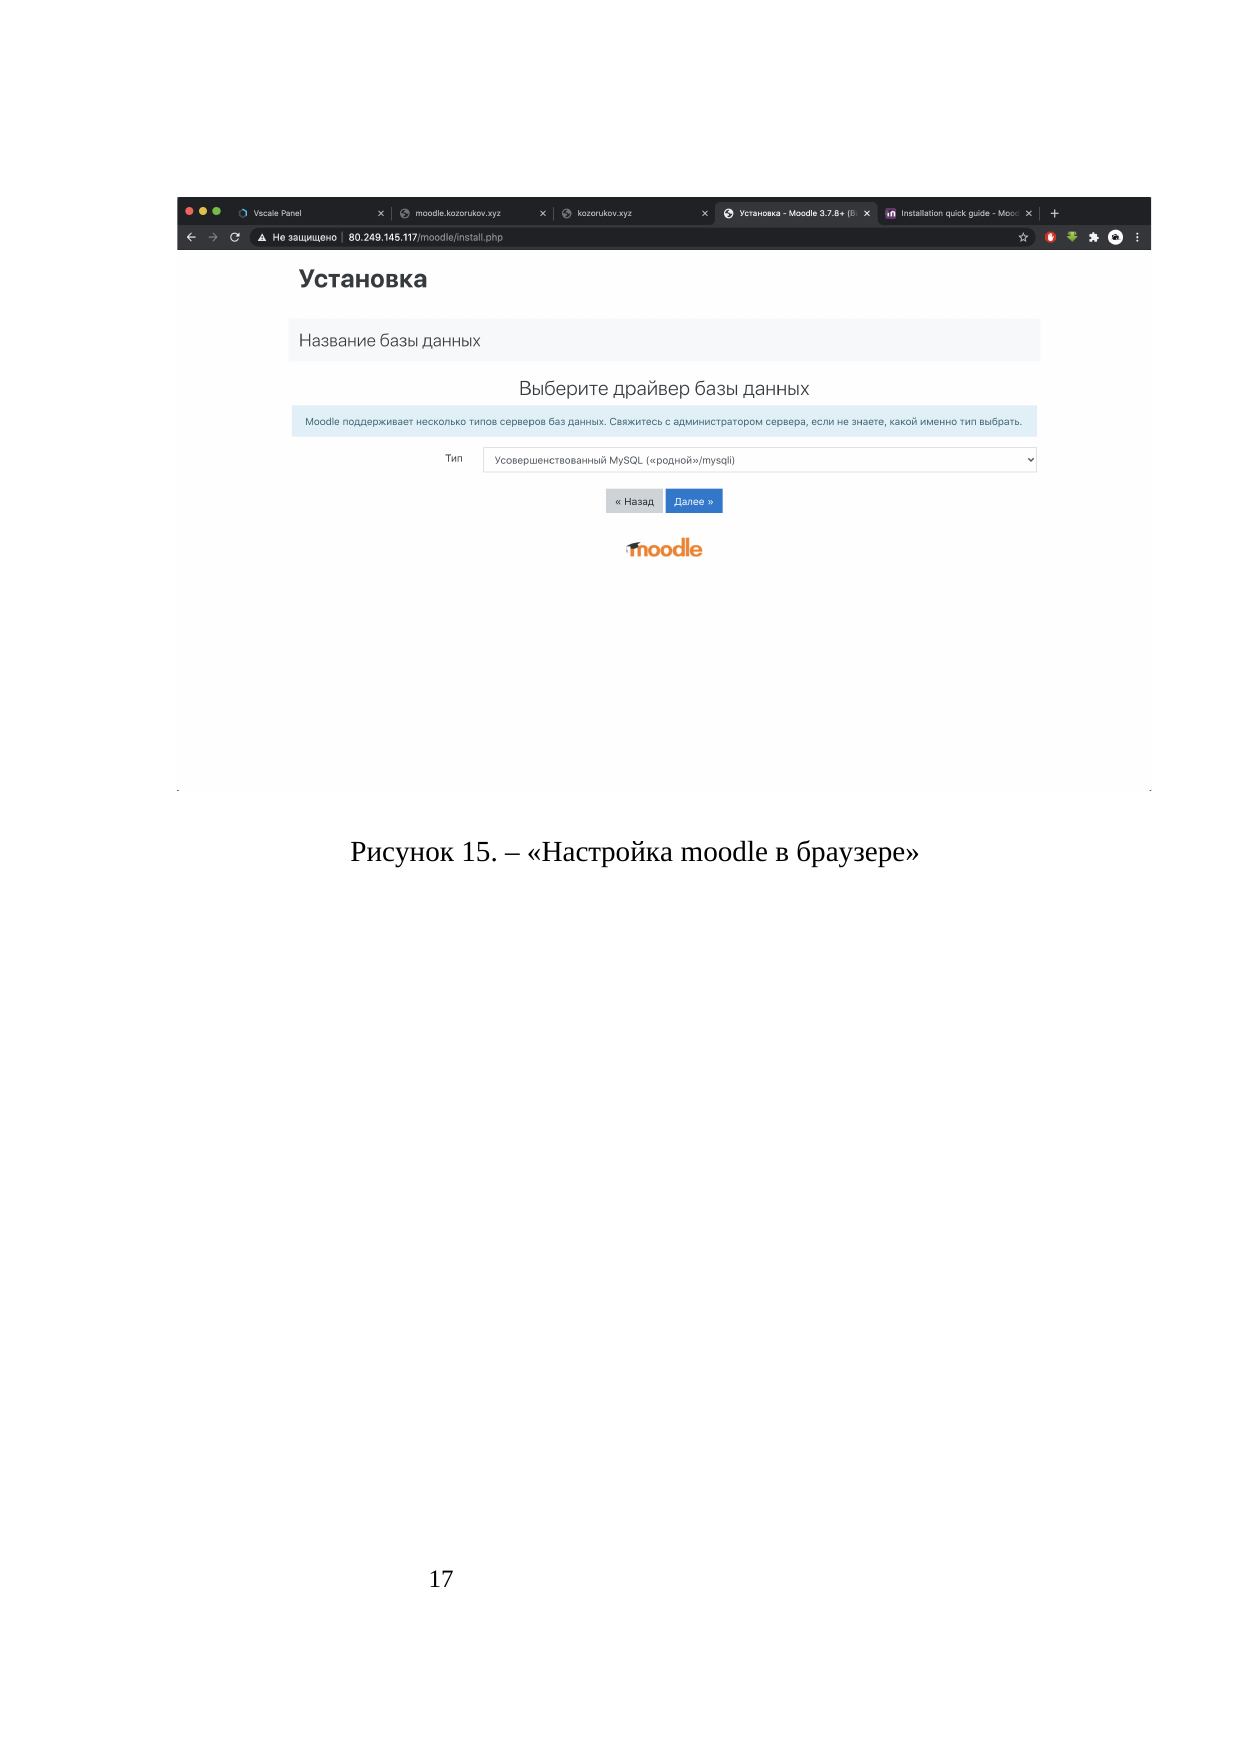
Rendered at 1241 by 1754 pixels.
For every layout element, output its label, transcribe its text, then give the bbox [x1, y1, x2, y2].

picture [177, 197, 1152, 791]
text Рисунок 15. – «Настройка moodle в браузере» [177, 834, 1093, 867]
